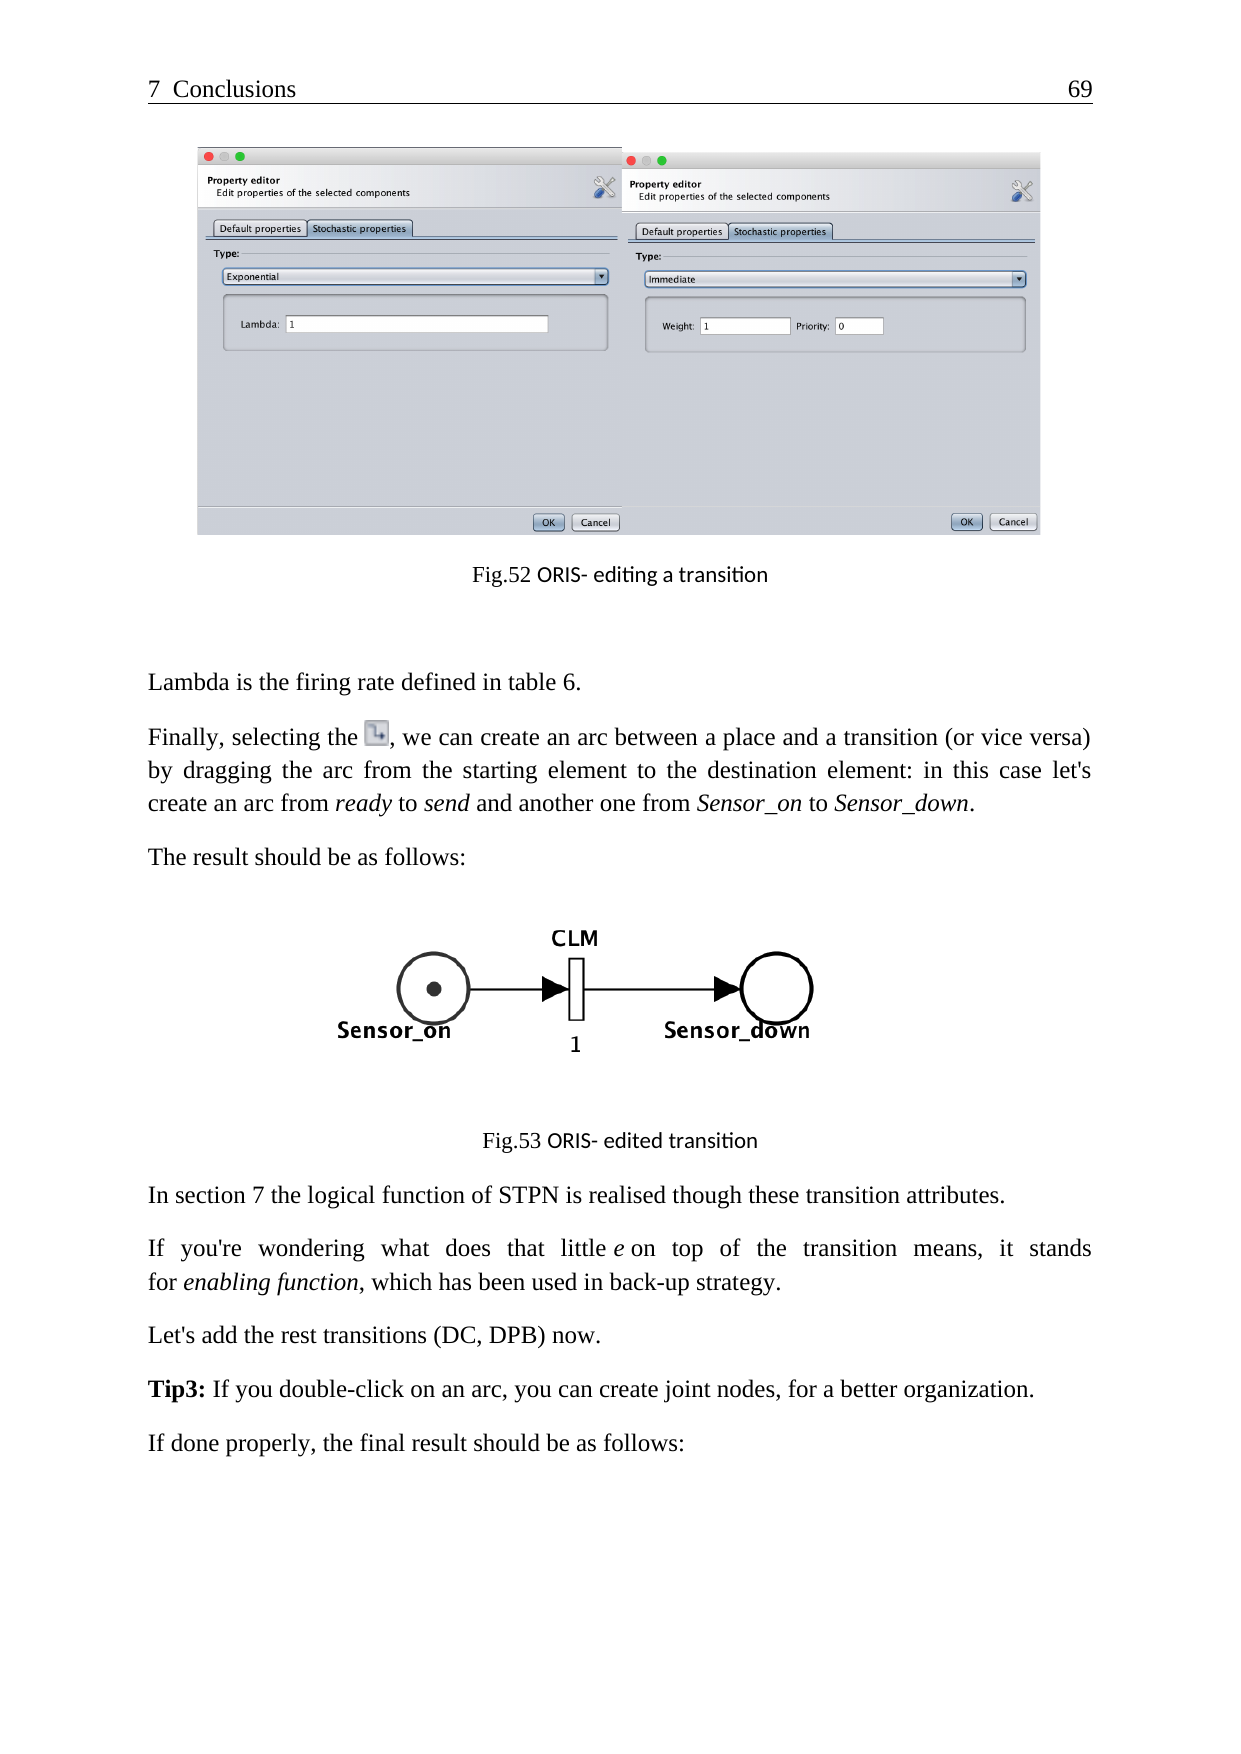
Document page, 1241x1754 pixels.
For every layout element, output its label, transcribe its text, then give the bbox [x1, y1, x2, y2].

text The result should be as follows: [148, 842, 1093, 870]
text Let's add the rest transitions (DC, DPB) now. [148, 1320, 1093, 1349]
text If you're wondering what does that little e on top of the transition means, it stands for enabling function, which has been used in back-up strategy. [148, 1233, 1093, 1295]
text If done properly, the final result should be as follows: [148, 1428, 1093, 1457]
text Fig.52 ORIS- editing a transition [148, 560, 1093, 588]
text Fig.53 ORIS- edited transition [148, 1127, 1093, 1155]
picture [364, 720, 389, 746]
picture [197, 147, 1041, 535]
text Finally, selecting the , we can create an arc between a place and a transition (or vice versa) by dragging the arc from the starting element to the destination element: in this case let's create an arc from ready to send and another one from Sensor_on to Sensor_down. [148, 720, 1093, 817]
picture [272, 895, 922, 1102]
text In section 7 the logical function of STPN is realised though these transition attributes. [148, 1180, 1093, 1208]
text Tip3: If you double-click on an arc, you can create joint nodes, for a better organization. [148, 1374, 1093, 1403]
text Lambda is the firing rate defined in table 6. [148, 667, 1093, 695]
